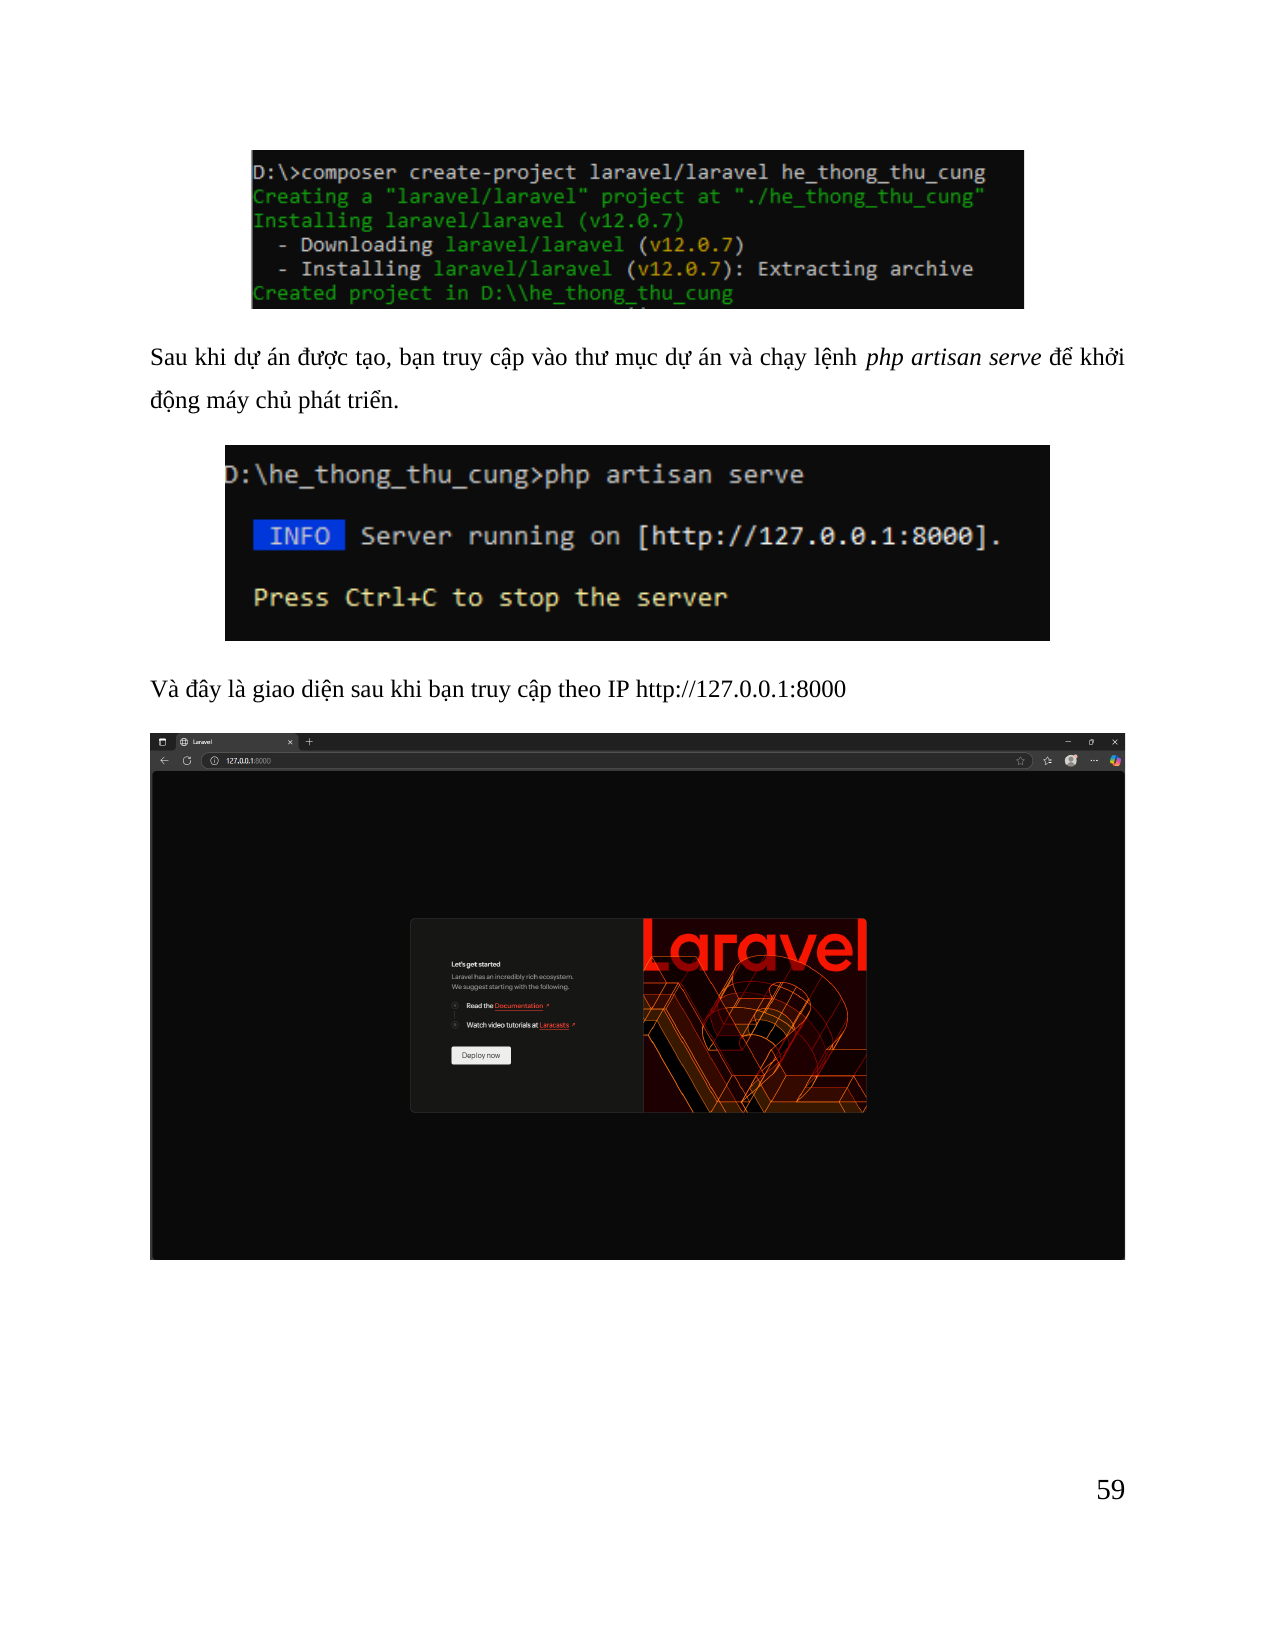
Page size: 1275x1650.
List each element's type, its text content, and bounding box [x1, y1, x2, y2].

picture [225, 445, 1050, 641]
text Và đây là giao diện sau khi bạn truy cập theo IP http://127.0.0.1:8000 [150, 674, 1125, 702]
text Sau khi dự án được tạo, bạn truy cập vào thư mục dự án và chạy lệnh php artisan serve để khởi động máy chủ phát triển. [150, 342, 1125, 414]
picture [250, 150, 1025, 309]
picture [150, 733, 1125, 1260]
